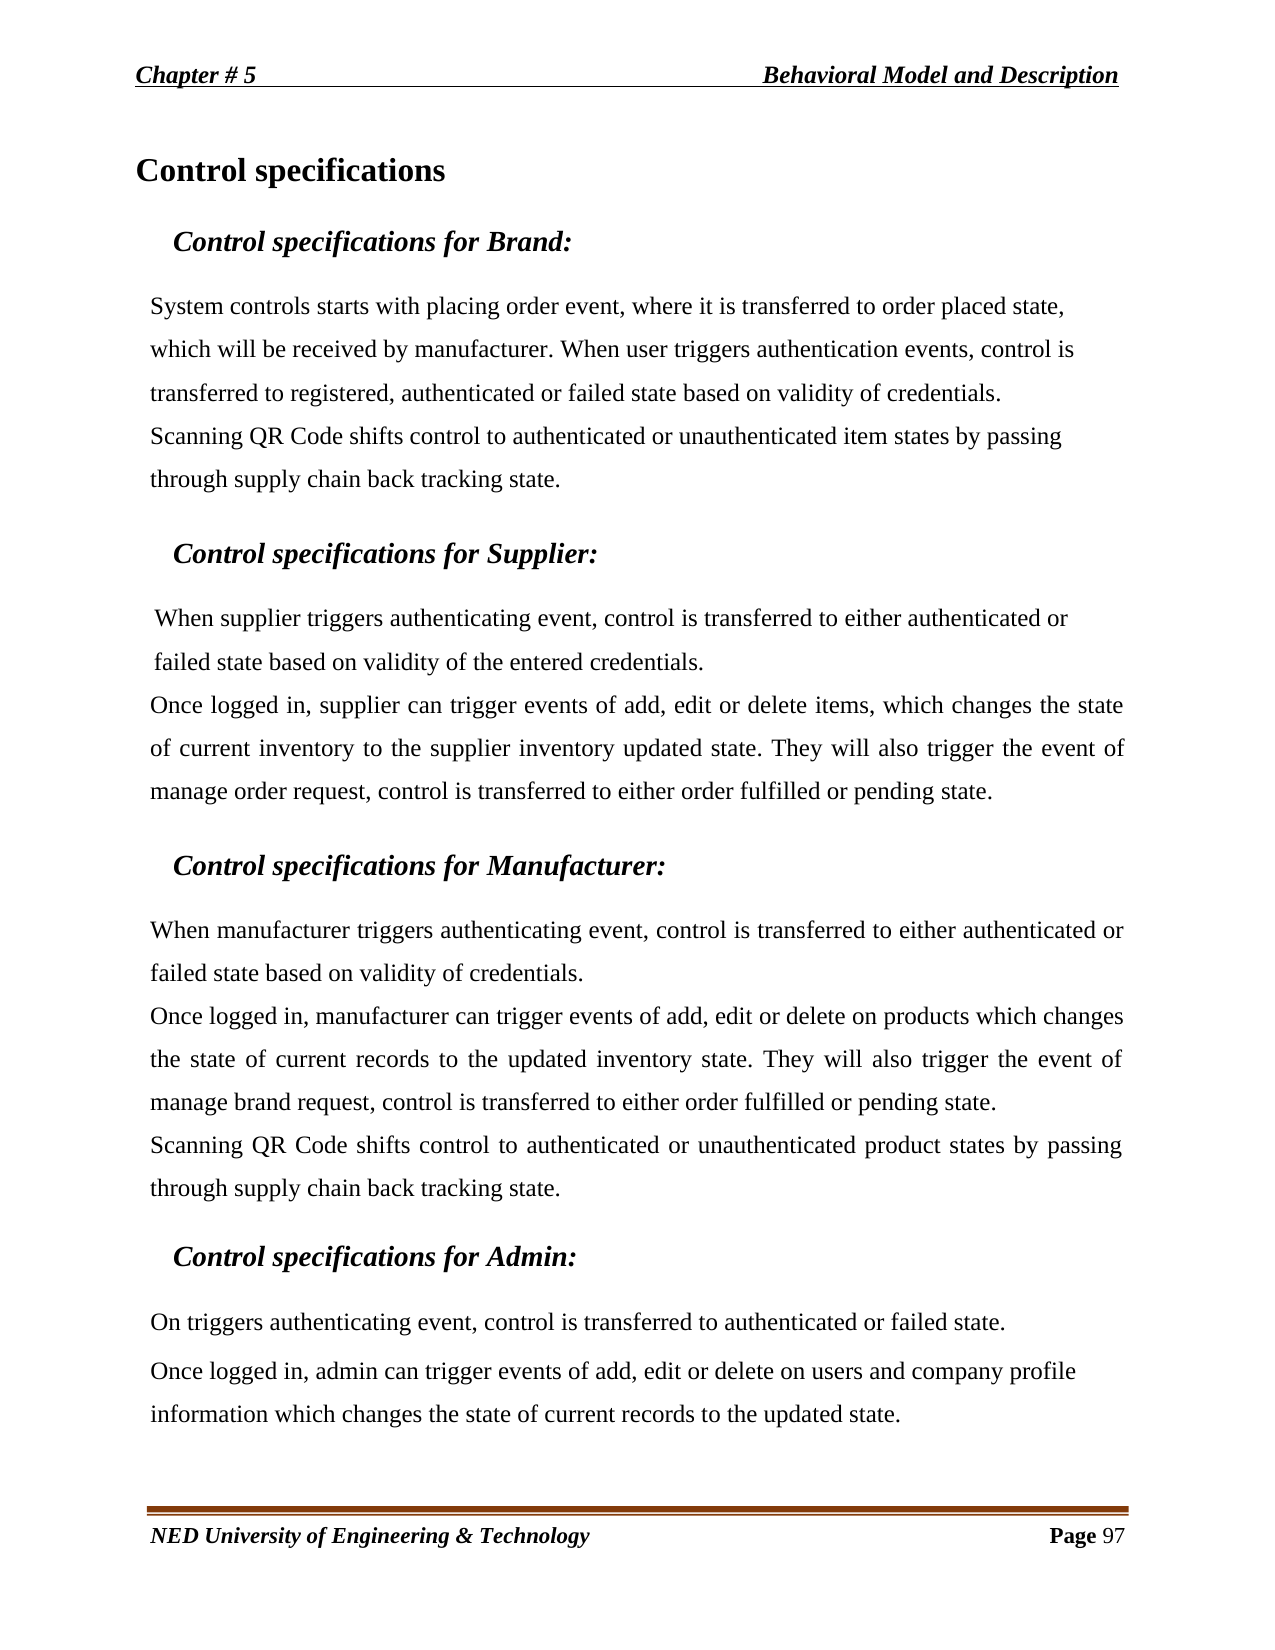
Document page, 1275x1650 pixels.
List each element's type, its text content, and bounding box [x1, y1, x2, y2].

text On triggers authenticating event, control is transferred to authenticated or failed state. [150, 1307, 1177, 1335]
text Once logged in, admin can trigger events of add, edit or delete on users and company profile information which changes the state of current records to the updated state. [150, 1356, 1177, 1428]
text When supplier triggers authenticating event, control is transferred to either authenticated or [135, 603, 1124, 632]
subtitle Control specifications [135, 150, 1177, 188]
text Scanning QR Code shifts control to authenticated or unauthenticated item states by passing through supply chain back tracking state. [150, 421, 1124, 493]
text System controls starts with placing order event, where it is transferred to order placed state, which will be received by manufacturer. When user triggers authentication events, control is transferred to registered, authenticated or failed state based on validity of credentials. [150, 291, 1124, 406]
subtitle Control specifications for Manufacturer: [135, 848, 1177, 882]
text When manufacturer triggers authenticating event, control is transferred to either authenticated or failed state based on validity of credentials. [150, 915, 1124, 987]
text Once logged in, manufacturer can trigger events of add, edit or delete on products which changes the state of current records to the updated inventory state. They will also trigger the event of manage brand request, control is transferred to either order fulfilled or pending state. [150, 1001, 1124, 1116]
text Once logged in, supplier can trigger events of add, edit or delete items, which changes the state of current inventory to the supplier inventory updated state. They will also trigger the event of manage order request, control is transferred to either order fulfilled or pending state. [150, 690, 1125, 805]
text Scanning QR Code shifts control to authenticated or unauthenticated product states by passing through supply chain back tracking state. [150, 1130, 1124, 1202]
subtitle Control specifications for Supplier: [135, 536, 1177, 570]
text failed state based on validity of the entered credentials. [135, 647, 1124, 676]
subtitle Control specifications for Brand: [135, 224, 1177, 258]
subtitle Control specifications for Admin: [135, 1239, 1177, 1273]
